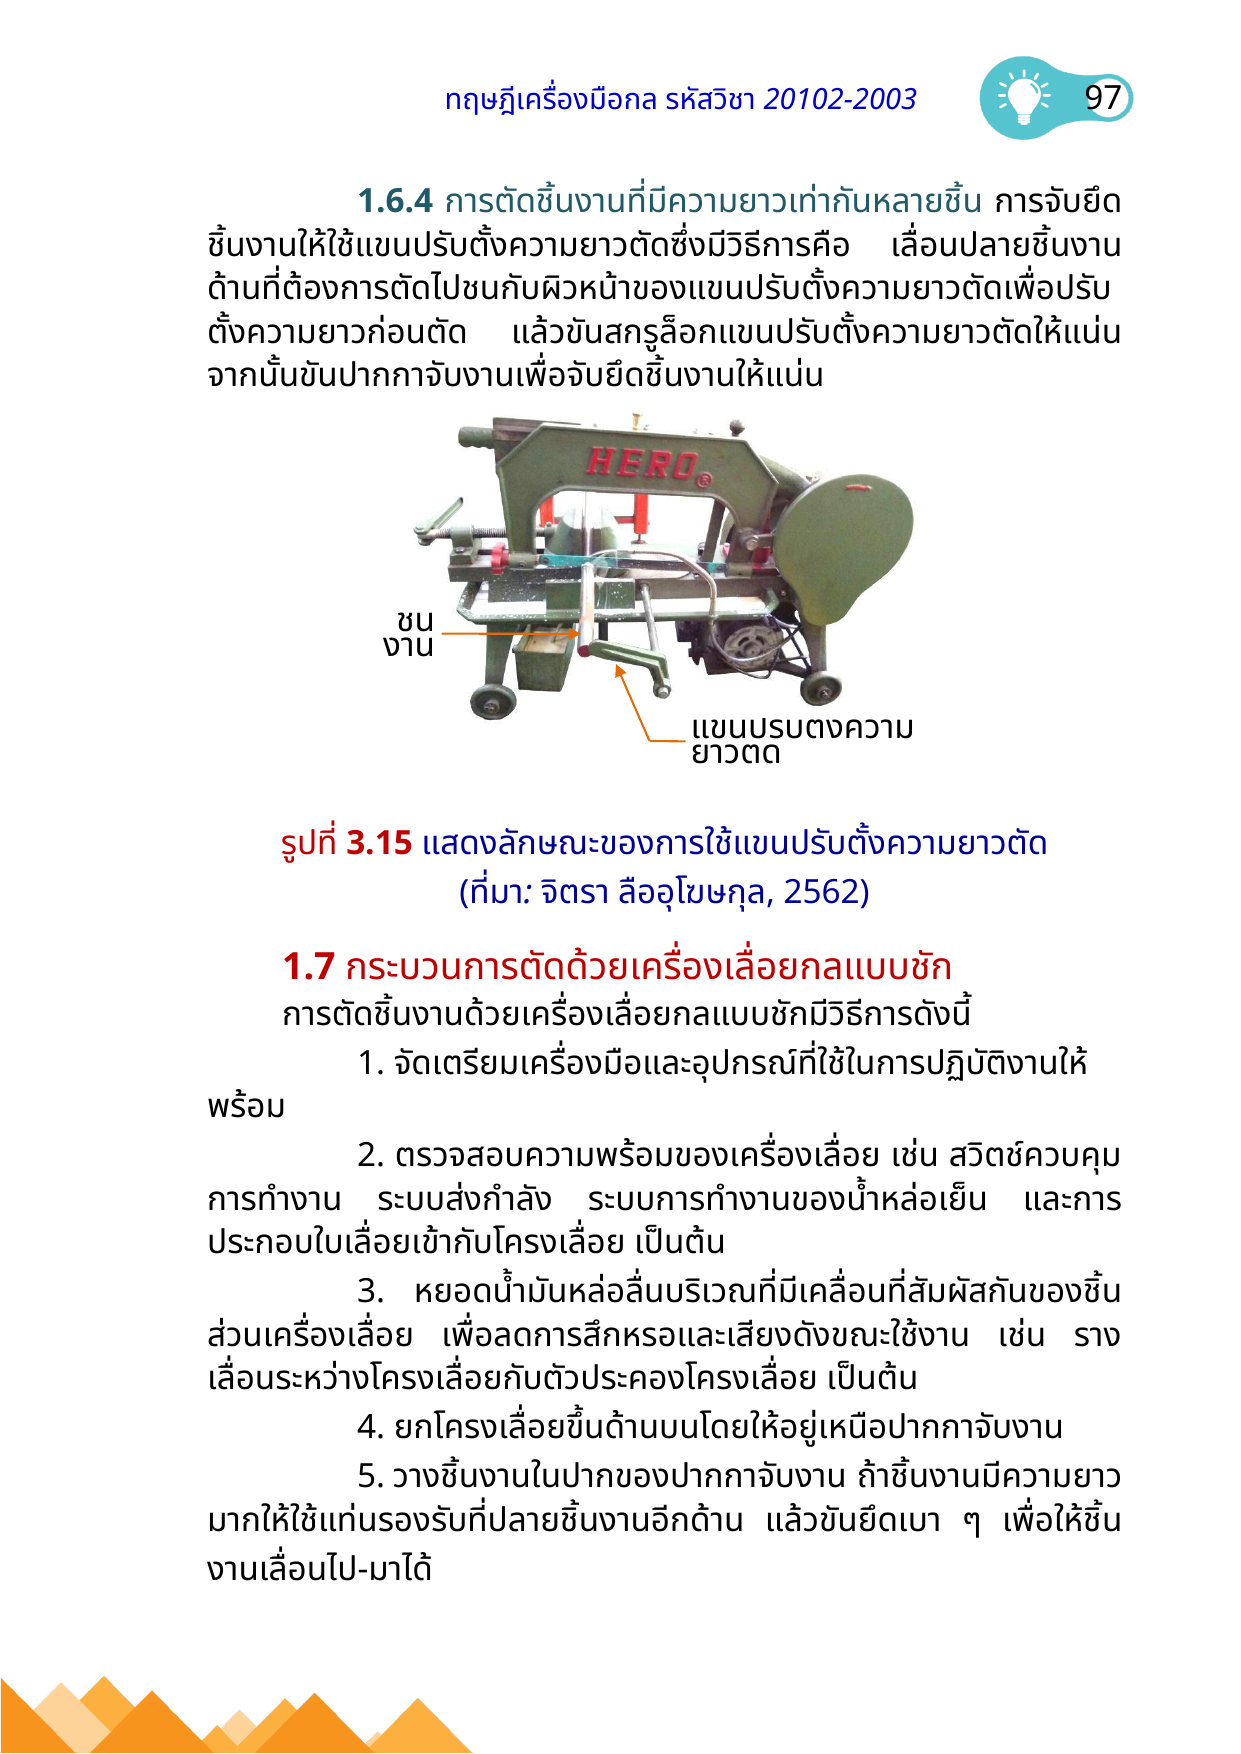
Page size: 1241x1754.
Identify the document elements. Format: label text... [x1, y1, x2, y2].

picture [0, 1556, 1239, 1753]
text (ที่มา: จิตรา ลืออุโฆษกุล, 2562) [207, 868, 1122, 917]
text 3. หยอดน้ำมันหล่อลื่นบริเวณที่มีเคลื่อนที่สัมผัสกันของชิ้นส่วนเครื่องเลื่อย เพื่อลดการสึกหรอและเสียงดังขณะใช้งาน เช่น รางเลื่อนระหว่างโครงเลื่อยกับตัวประคองโครงเลื่อย เป็นต้น [207, 1267, 1122, 1403]
text การตัดชิ้นงานด้วยเครื่องเลื่อยกลแบบชักมีวิธีการดังนี้ [207, 995, 1122, 1038]
text 1. จัดเตรียมเครื่องมือและอุปกรณ์ที่ใช้ในการปฏิบัติงานให้พร้อม [207, 1038, 1122, 1131]
text 1.6.4 การตัดชิ้นงานที่มีความยาวเท่ากันหลายชิ้น การจับยึดชิ้นงานให้ใช้แขนปรับตั้งความยาวตัดซึ่งมีวิธีการคือ เลื่อนปลายชิ้นงานด้านที่ต้องการตัดไปชนกับผิวหน้าของแขนปรับตั้งความยาวตัดเพื่อปรับตั้งความยาวก่อนตัด แล้วขันสกรูล็อกแขนปรับตั้งความยาวตัดให้แน่น จากนั้นขันปากกาจับงานเพื่อจับยึดชิ้นงานให้แน่น [207, 177, 1122, 400]
text 5. วางชิ้นงานในปากของปากกาจับงาน ถ้าชิ้นงานมีความยาวมากให้ใช้แท่นรองรับที่ปลายชิ้นงานอีกด้าน แล้วขันยึดเบา ๆ เพื่อให้ชิ้นงานเลื่อนไป-มาได้ [207, 1452, 1122, 1594]
picture [849, 722, 858, 728]
picture [233, 24, 1170, 147]
text 4. ยกโครงเลื่อยขึ้นด้านบนโดยให้อยู่เหนือปากกาจับงาน [207, 1403, 1122, 1452]
picture [411, 400, 918, 728]
text รูปที่ 3.15 แสดงลักษณะของการใช้แขนปรับตั้งความยาวตัด [207, 819, 1122, 868]
text 2. ตรวจสอบความพร้อมของเครื่องเลื่อย เช่น สวิตช์ควบคุมการทำงาน ระบบส่งกำลัง ระบบการทำงานของน้ำหล่อเย็น และการประกอบใบเลื่อยเข้ากับโครงเลื่อย เป็นต้น [207, 1131, 1122, 1267]
text 1.7 กระบวนการตัดด้วยเครื่องเลื่อยกลแบบชัก [207, 940, 1122, 995]
picture [809, 722, 820, 728]
